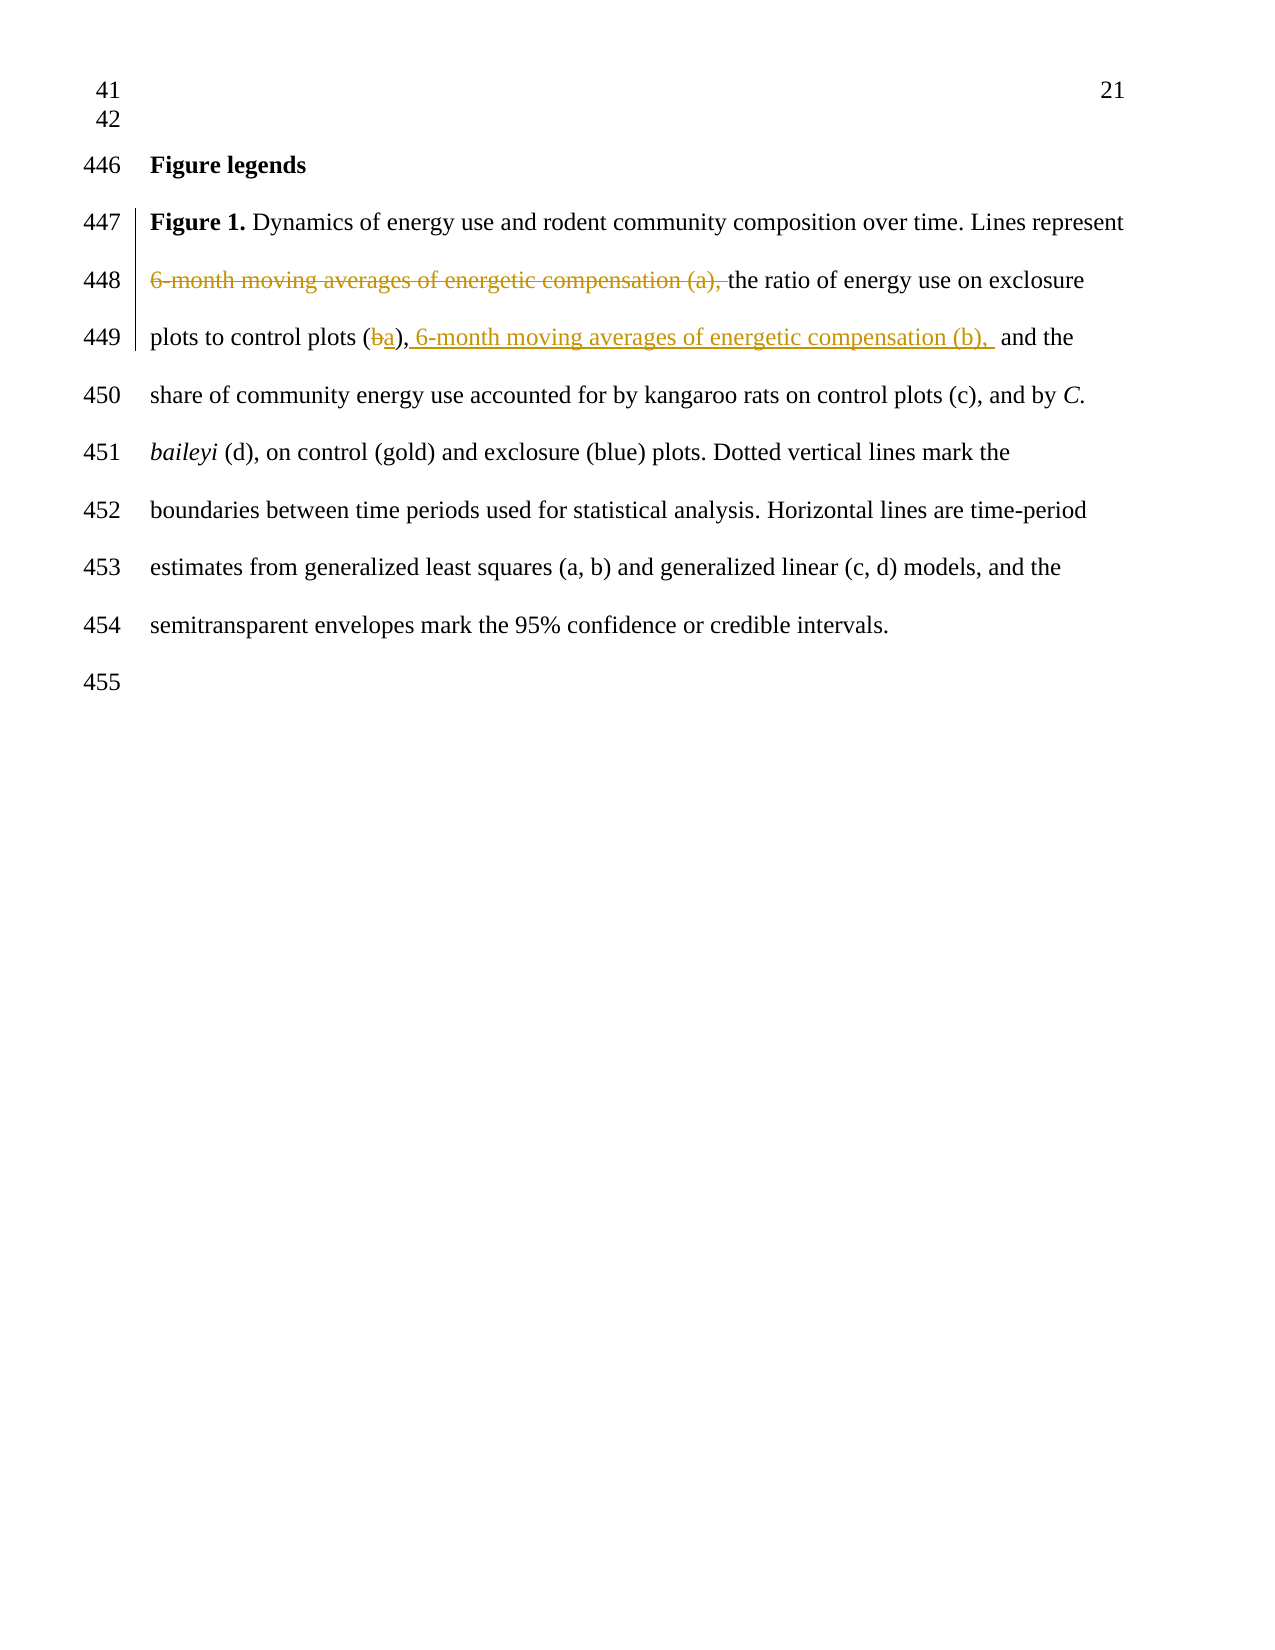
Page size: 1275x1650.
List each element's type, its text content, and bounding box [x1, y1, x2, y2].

text Figure 1. Dynamics of energy use and rodent community composition over time. Lines represent the ratio of energy use on exclosure plots to control plots (), and the share of community energy use accounted for by kangaroo rats on control plots (c), and by C. baileyi (d), on control (gold) and exclosure (blue) plots. Dotted vertical lines mark the boundaries between time periods used for statistical analysis. Horizontal lines are time-period estimates from generalized least squares (a, b) and generalized linear (c, d) models, and the semitransparent envelopes mark the 95% confidence or credible intervals. [150, 207, 1125, 639]
subtitle Figure legends [150, 150, 1125, 179]
